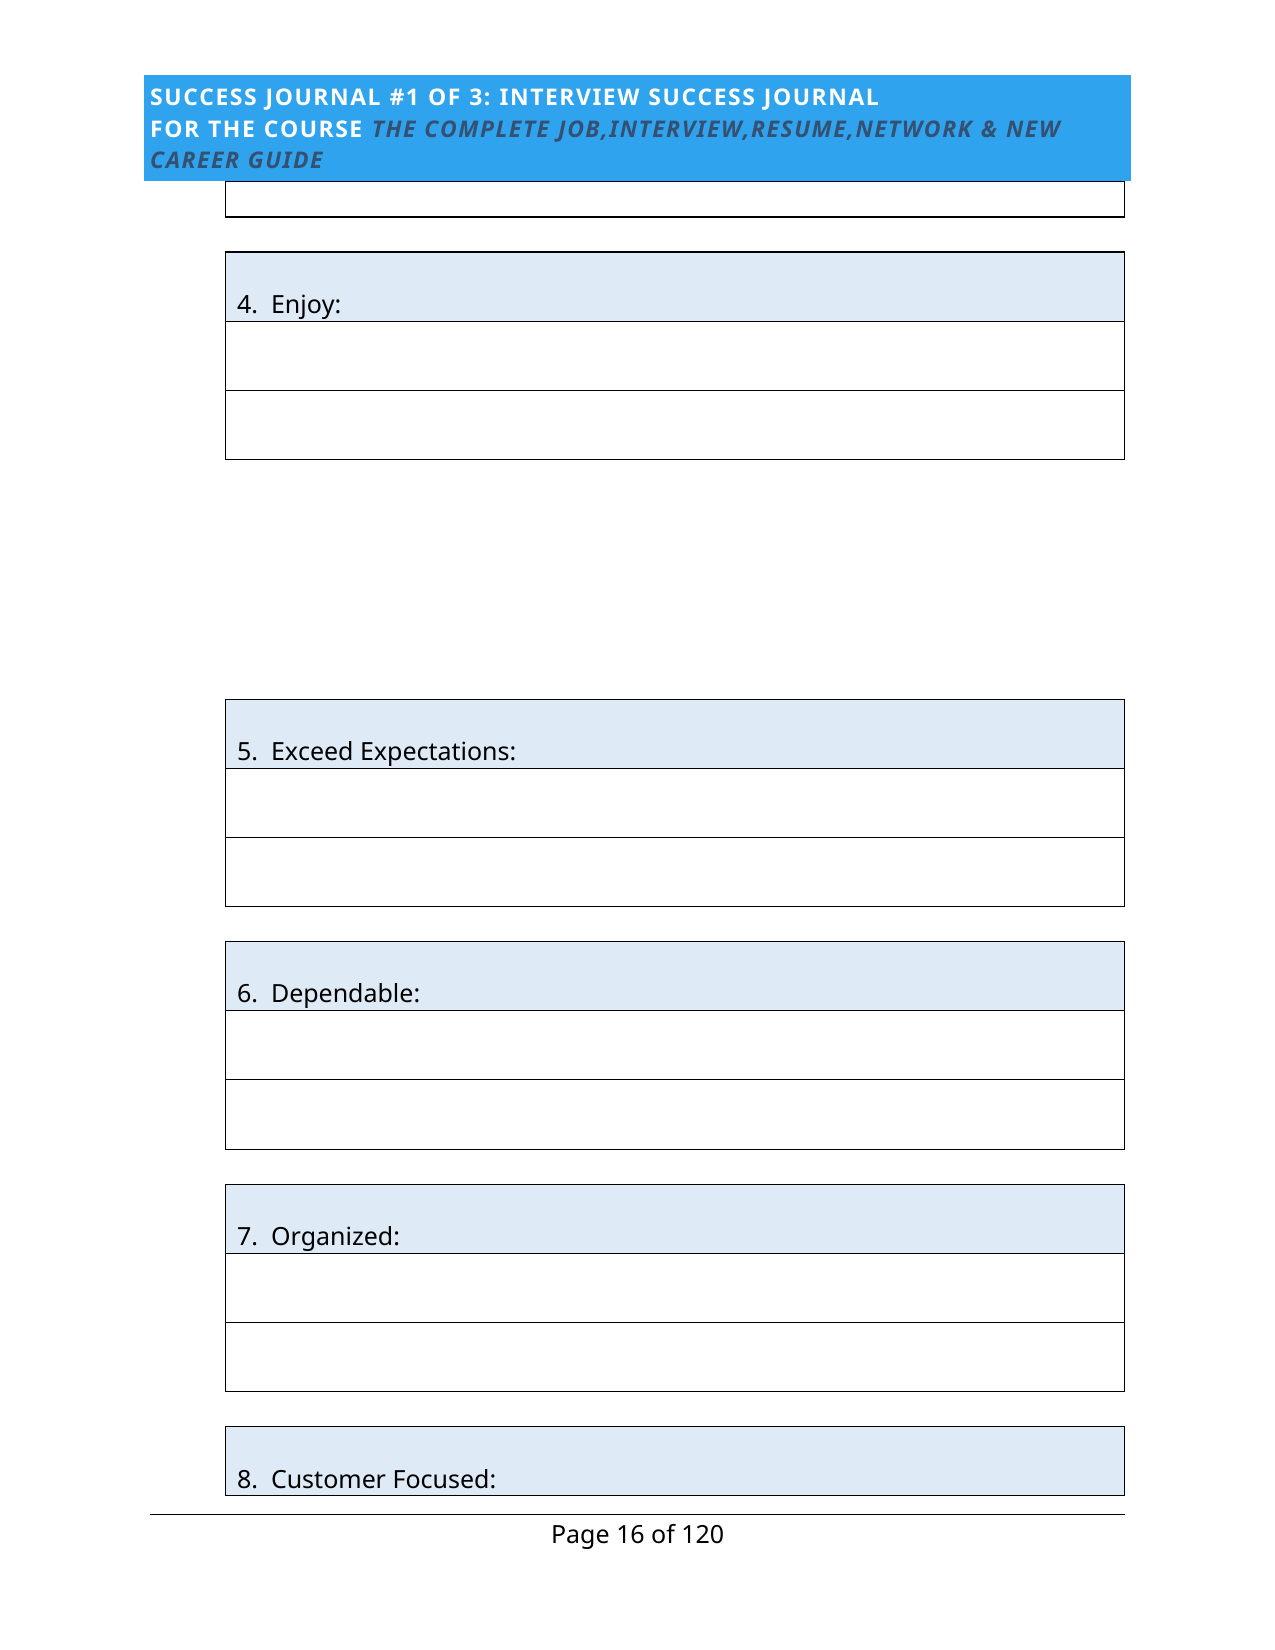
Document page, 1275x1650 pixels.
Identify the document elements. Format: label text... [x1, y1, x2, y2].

table_cell [226, 1323, 1124, 1391]
table_cell [226, 182, 1124, 216]
table_header 6. Dependable: [226, 942, 1124, 1010]
table_header 4. Enjoy: [226, 253, 1124, 321]
table_header 5. Exceed Expectations: [226, 700, 1124, 768]
table_cell [226, 391, 1124, 459]
table_cell [226, 769, 1124, 837]
table_cell [226, 322, 1124, 390]
table_header 7. Organized: [226, 1185, 1124, 1253]
table_cell [226, 1254, 1124, 1322]
table_cell [226, 838, 1124, 906]
table_cell [226, 1011, 1124, 1079]
table_cell [226, 1080, 1124, 1148]
table_header 8. Customer Focused: [226, 1427, 1124, 1495]
